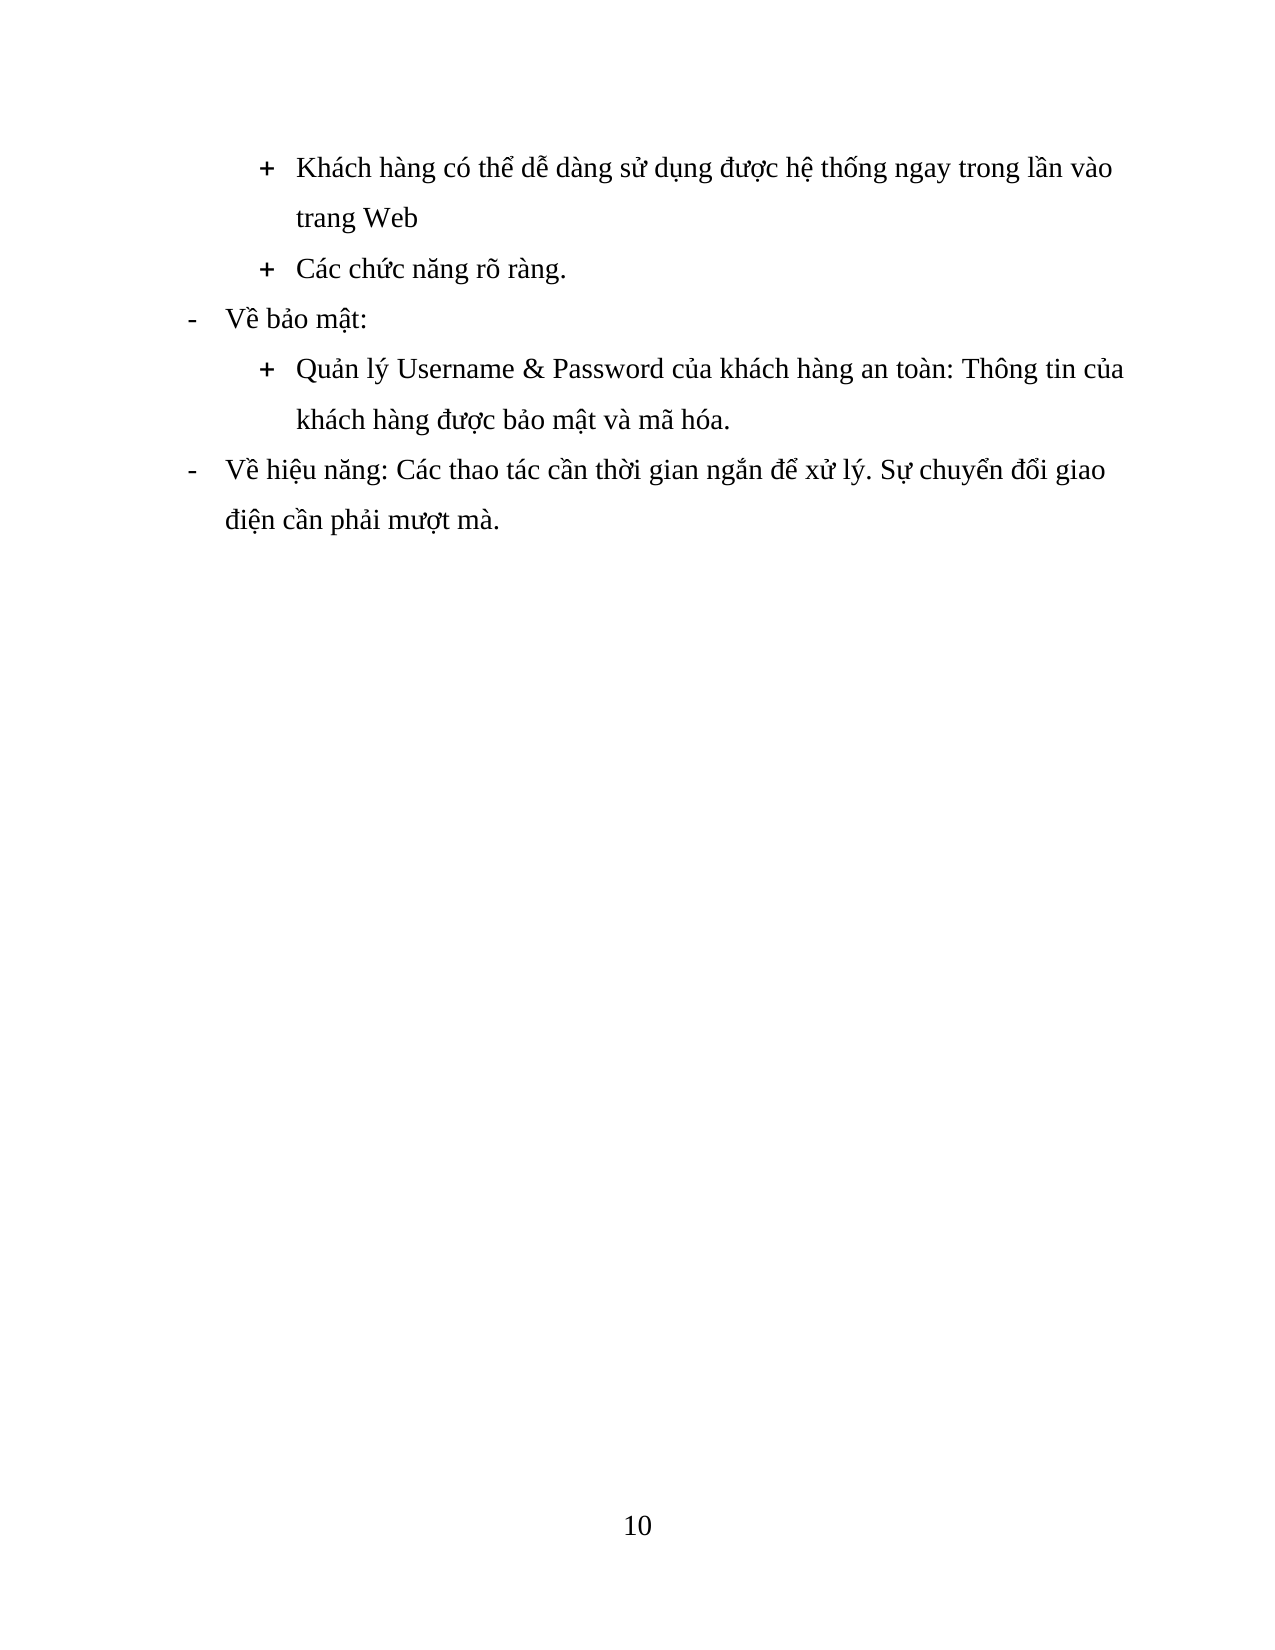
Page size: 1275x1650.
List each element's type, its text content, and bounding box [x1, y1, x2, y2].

list Về bảo mật: [187, 301, 1125, 335]
list Khách hàng có thể dễ dàng sử dụng được hệ thống ngay trong lần vào trang Web [258, 150, 1125, 234]
list Về hiệu năng: Các thao tác cần thời gian ngắn để xử lý. Sự chuyển đổi giao điện cần phải mượt mà. [187, 452, 1125, 536]
list Quản lý Username & Password của khách hàng an toàn: Thông tin của khách hàng được bảo mật và mã hóa. [258, 351, 1125, 435]
list Các chức năng rõ ràng. [258, 251, 1125, 284]
